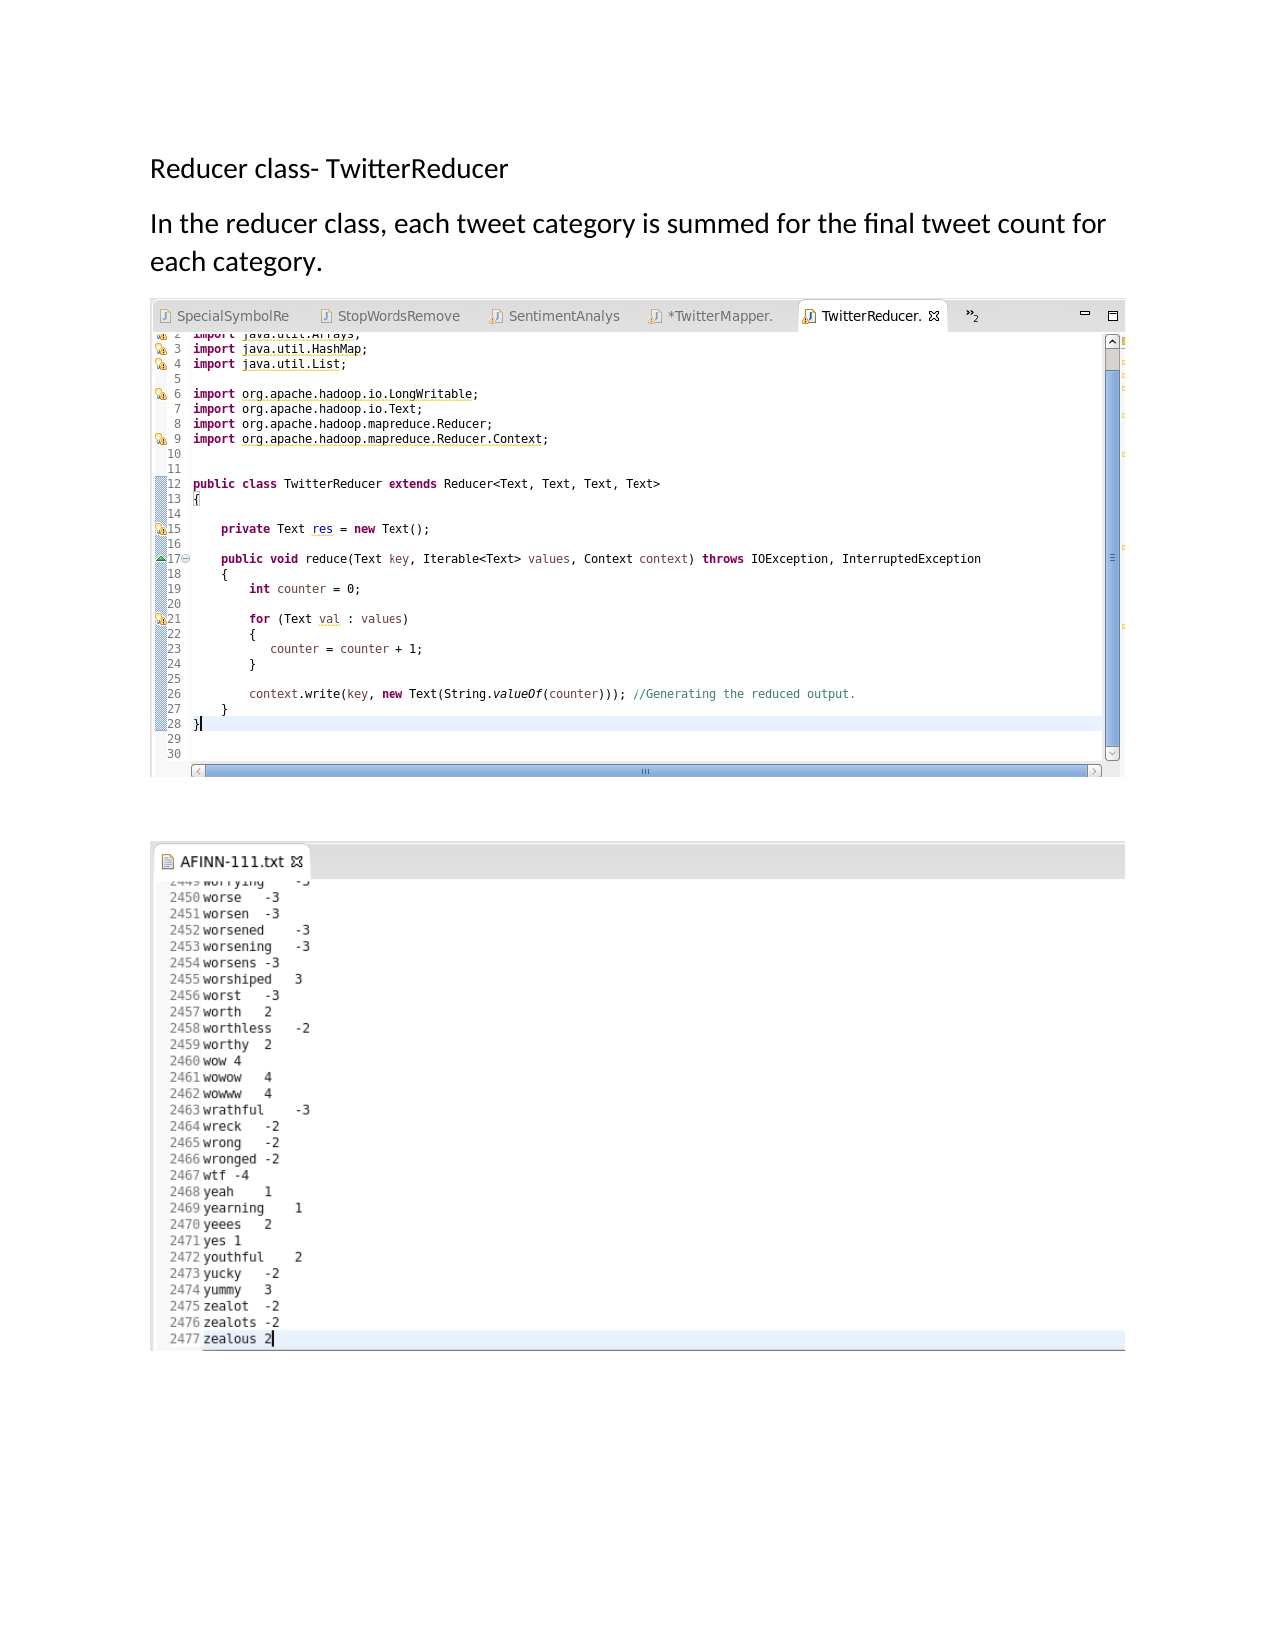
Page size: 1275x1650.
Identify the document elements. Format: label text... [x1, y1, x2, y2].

text Reducer class- TwitterReducer [150, 150, 1125, 186]
picture [150, 841, 1125, 1351]
text In the reducer class, each tweet category is summed for the final tweet count for each category. [150, 205, 1125, 279]
picture [150, 298, 1125, 777]
